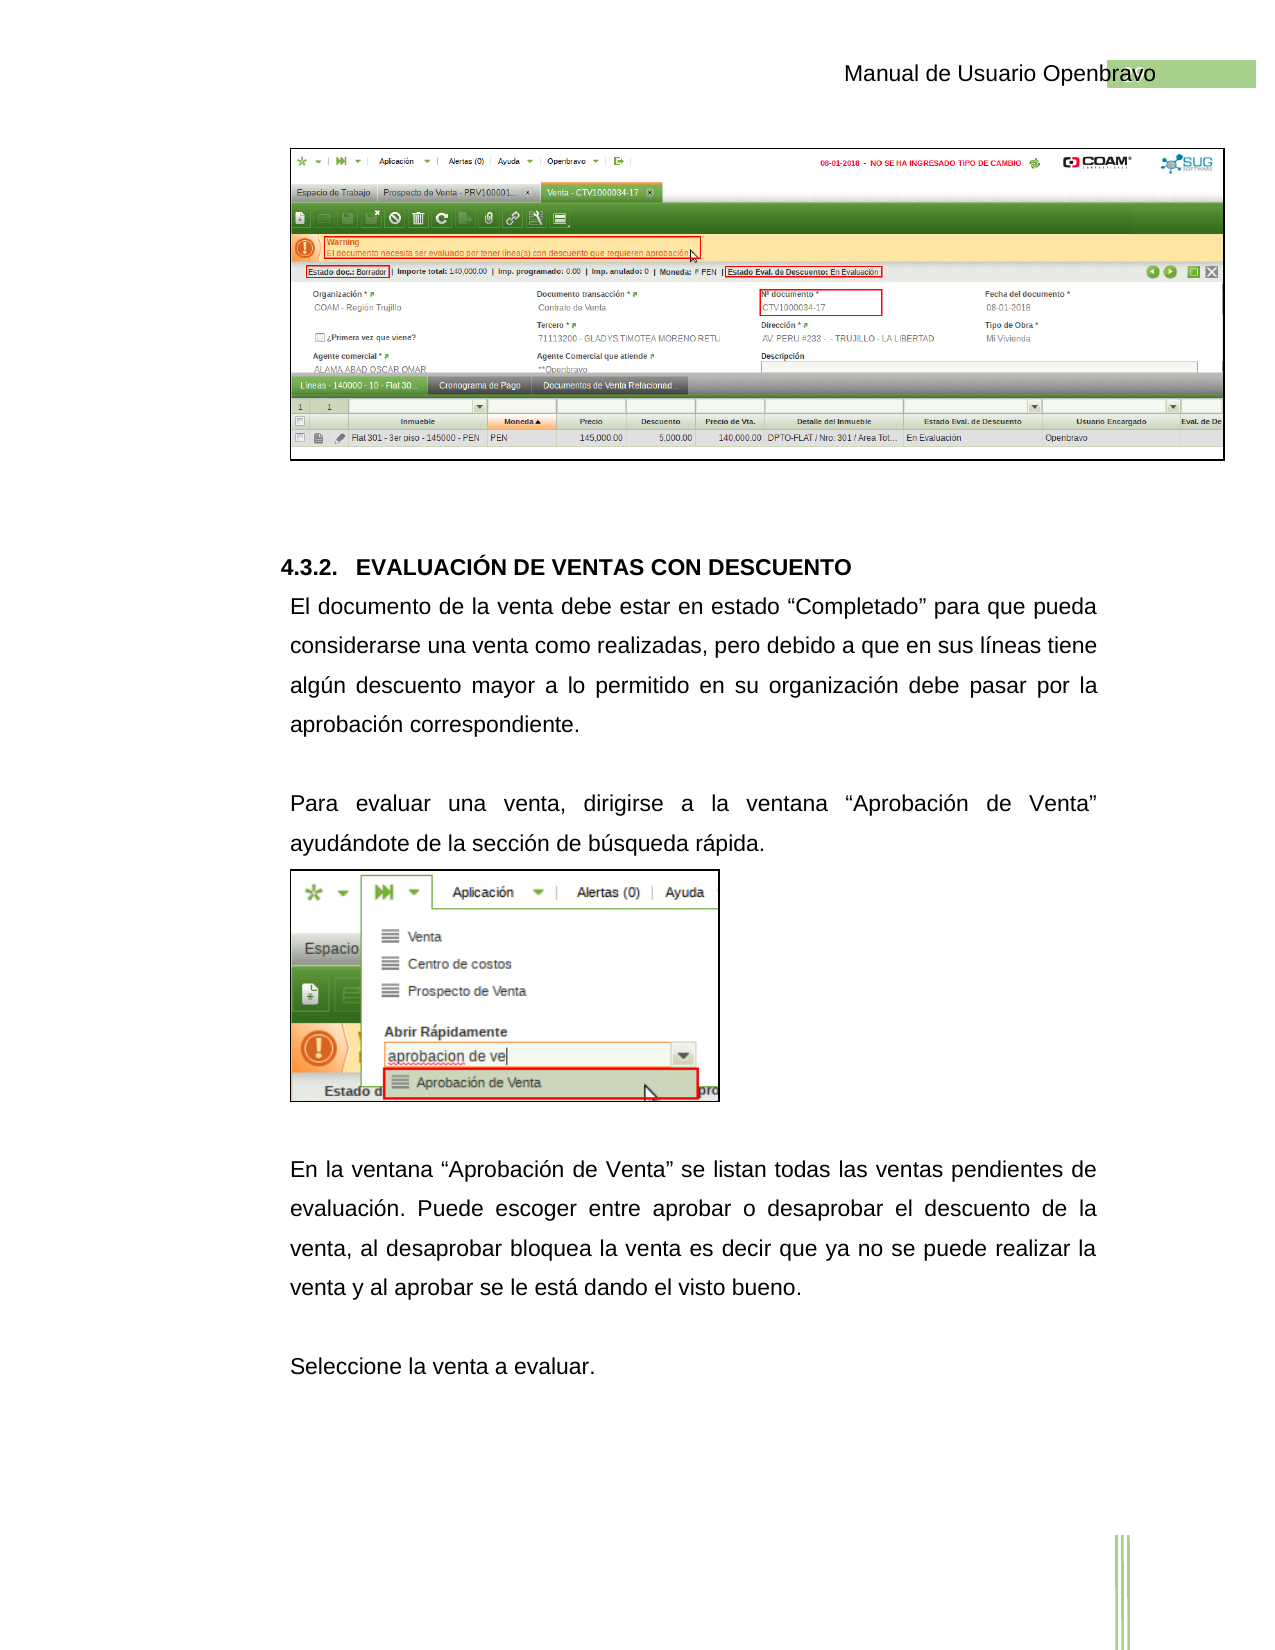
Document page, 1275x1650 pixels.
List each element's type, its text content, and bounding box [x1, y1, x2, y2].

text El documento de la venta debe estar en estado “Completado” para que pueda considerarse una venta como realizadas, pero debido a que en sus líneas tiene algún descuento mayor a lo permitido en su organización debe pasar por la aprobación correspondiente. [290, 593, 1098, 738]
picture [291, 871, 718, 1101]
text Para evaluar una venta, dirigirse a la ventana “Aprobación de Venta” ayudándote de la sección de búsqueda rápida. [290, 790, 1098, 856]
text En la ventana “Aprobación de Venta” se listan todas las ventas pendientes de evaluación. Puede escoger entre aprobar o desaprobar el descuento de la venta, al desaprobar bloquea la venta es decir que ya no se puede realizar la venta y al aprobar se le está dando el visto bueno. [290, 1156, 1098, 1301]
picture [291, 149, 1223, 459]
text Seleccione la venta a evaluar. [290, 1353, 1098, 1380]
list EVALUACIÓN DE VENTAS CON DESCUENTO [281, 553, 1098, 580]
